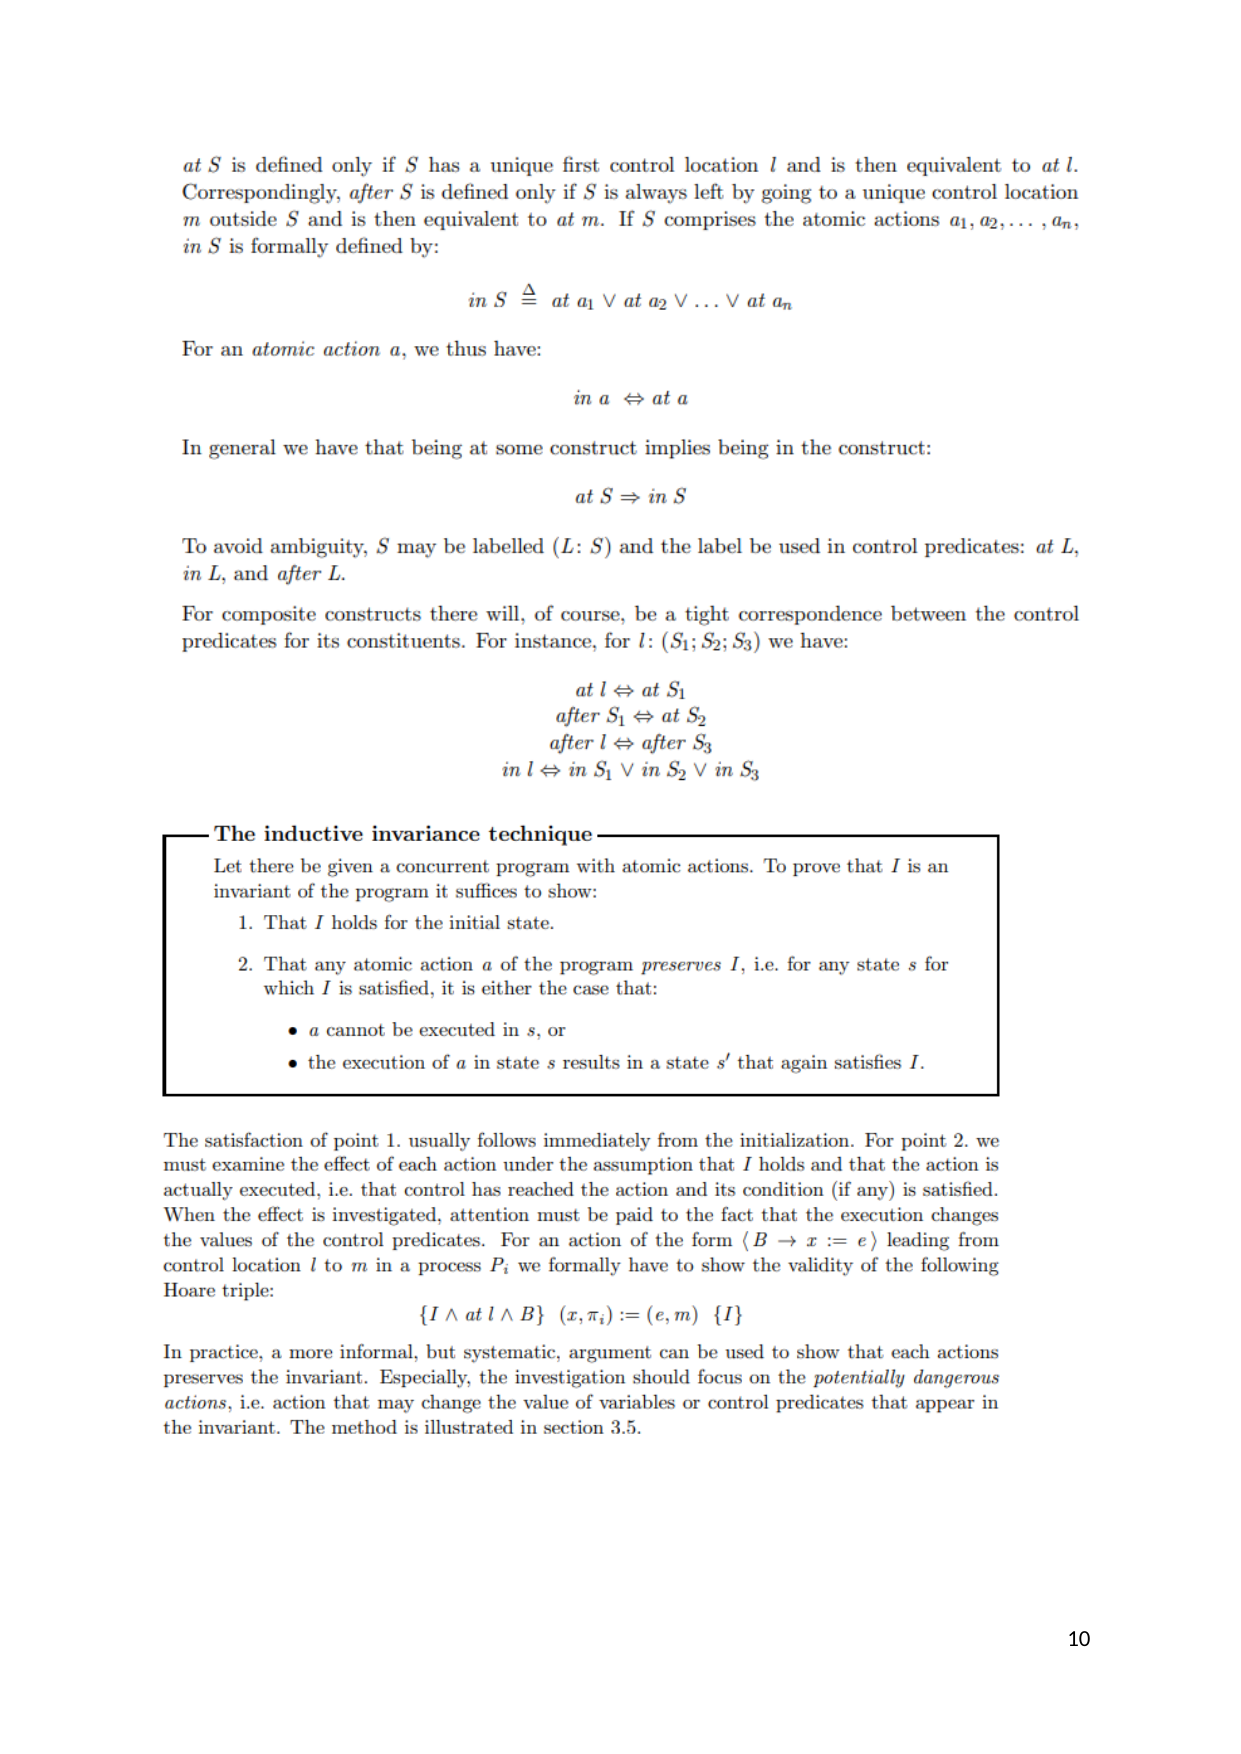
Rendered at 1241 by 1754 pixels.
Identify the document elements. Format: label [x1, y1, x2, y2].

picture [150, 807, 1021, 1449]
picture [150, 150, 1091, 806]
